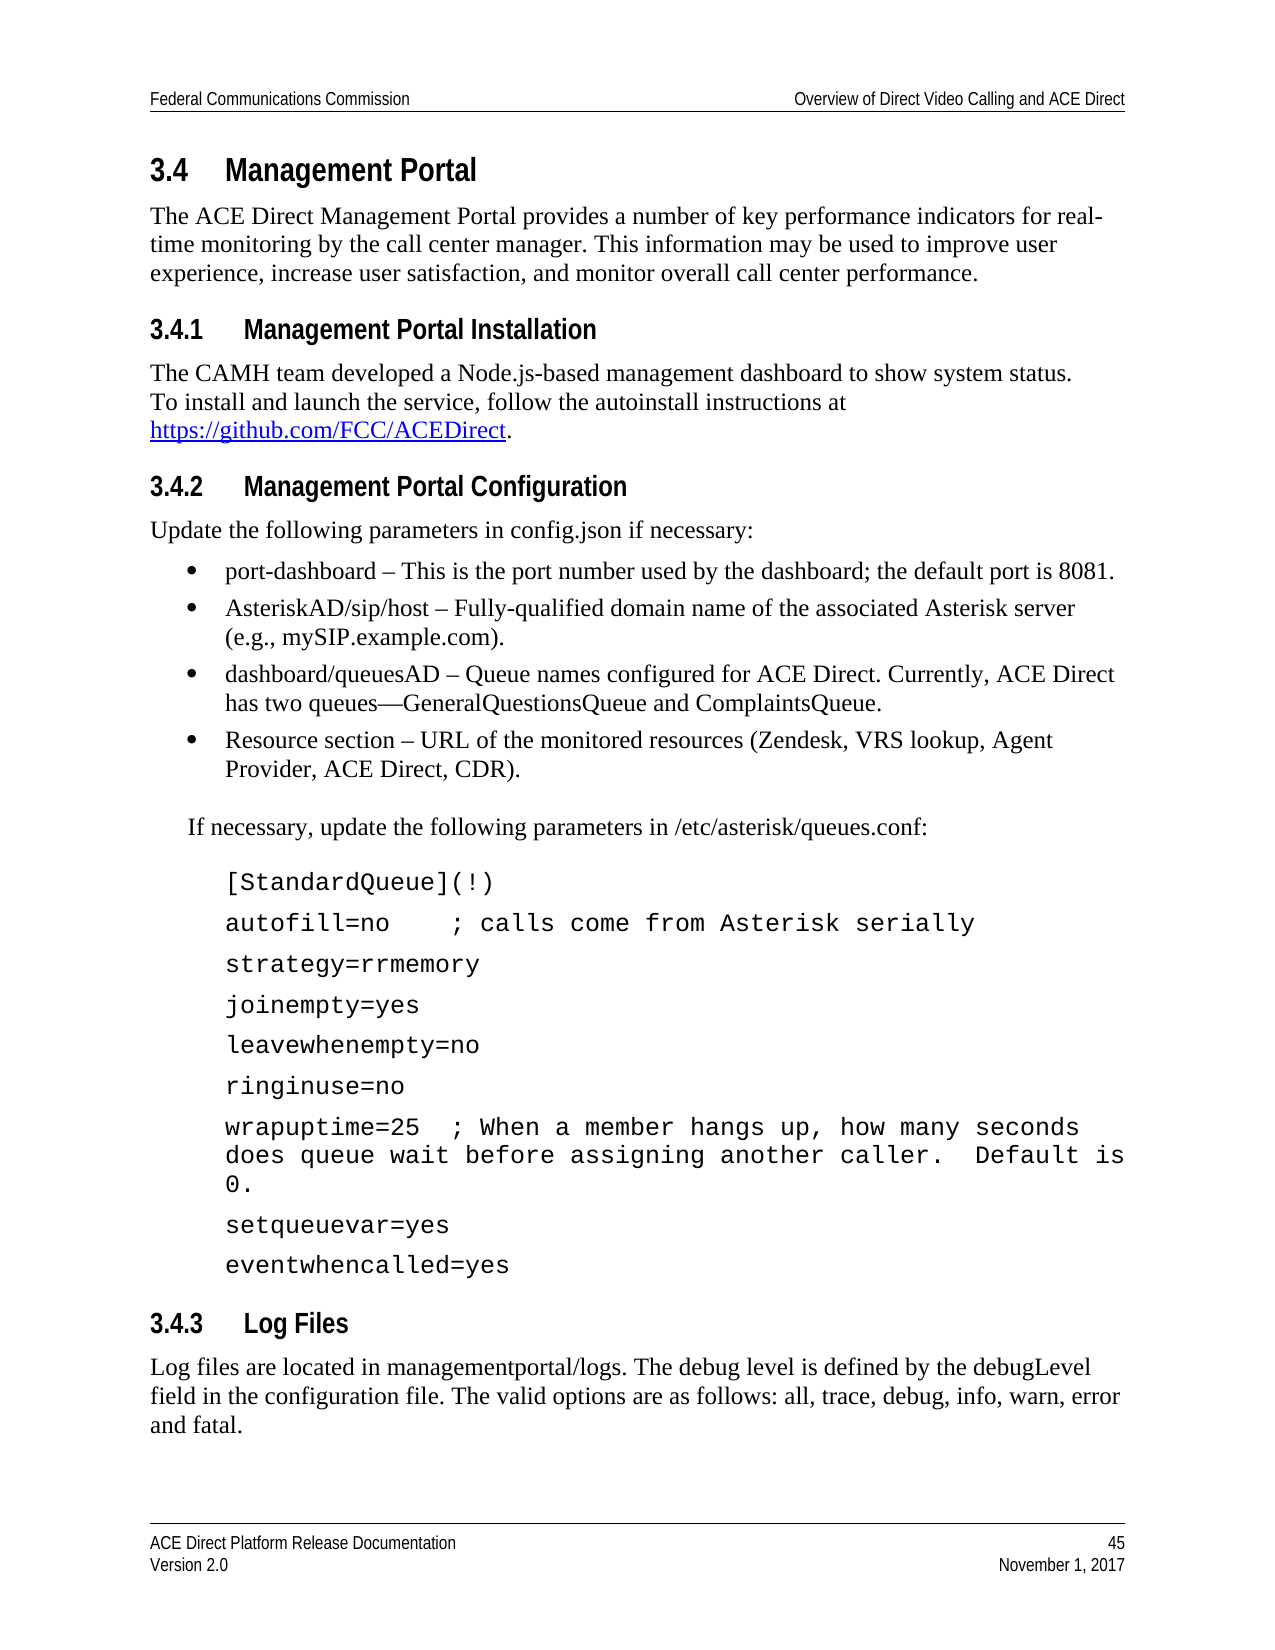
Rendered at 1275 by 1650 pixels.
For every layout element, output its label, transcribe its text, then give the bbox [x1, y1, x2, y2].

text wrapuptime=25 ; When a member hangs up, how many seconds does queue wait before assigning another caller. Default is 0. [225, 1115, 1125, 1200]
text setqueuevar=yes [225, 1212, 1125, 1241]
text strategy=rrmemory [225, 951, 1125, 980]
subtitle Management Portal Configuration [150, 469, 1125, 503]
text ringinuse=no [225, 1074, 1125, 1102]
text leavewhenempty=no [225, 1033, 1125, 1061]
text joinempty=yes [225, 992, 1125, 1021]
list If necessary, update the following parameters in /etc/asterisk/queues.conf: [187, 812, 1125, 841]
list port-dashboard – This is the port number used by the dashboard; the default port is 8081. [187, 556, 1125, 585]
text Log files are located in managementportal/logs. The debug level is defined by the debugLevel field in the configuration file. The valid options are as follows: all, trace, debug, info, warn, error and fatal. [150, 1352, 1125, 1438]
text [StandardQueue](!) [225, 870, 1125, 898]
text The ACE Direct Management Portal provides a number of key performance indicators for real-time monitoring by the call center manager. This information may be used to improve user experience, increase user satisfaction, and monitor overall call center performance. [150, 201, 1125, 287]
text Update the following parameters in config.json if necessary: [150, 515, 1125, 544]
list AsteriskAD/sip/host – Fully-qualified domain name of the associated Asterisk server (e.g., mySIP.example.com). [187, 593, 1125, 651]
text eventwhencalled=yes [225, 1253, 1125, 1281]
subtitle Management Portal Installation [150, 312, 1125, 345]
subtitle Management Portal [150, 150, 1125, 188]
text autofill=no ; calls come from Asterisk serially [225, 911, 1125, 939]
list dashboard/queuesAD – Queue names configured for ACE Direct. Currently, ACE Direct has two queues—GeneralQuestionsQueue and ComplaintsQueue. [187, 659, 1125, 717]
subtitle Log Files [150, 1306, 1125, 1340]
text The CAMH team developed a Node.js-based management dashboard to show system status. To install and launch the service, follow the autoinstall instructions at https://github.com/FCC/ACEDirect. [150, 358, 1125, 444]
list Resource section – URL of the monitored resources (Zendesk, VRS lookup, Agent Provider, ACE Direct, CDR). [187, 725, 1125, 783]
